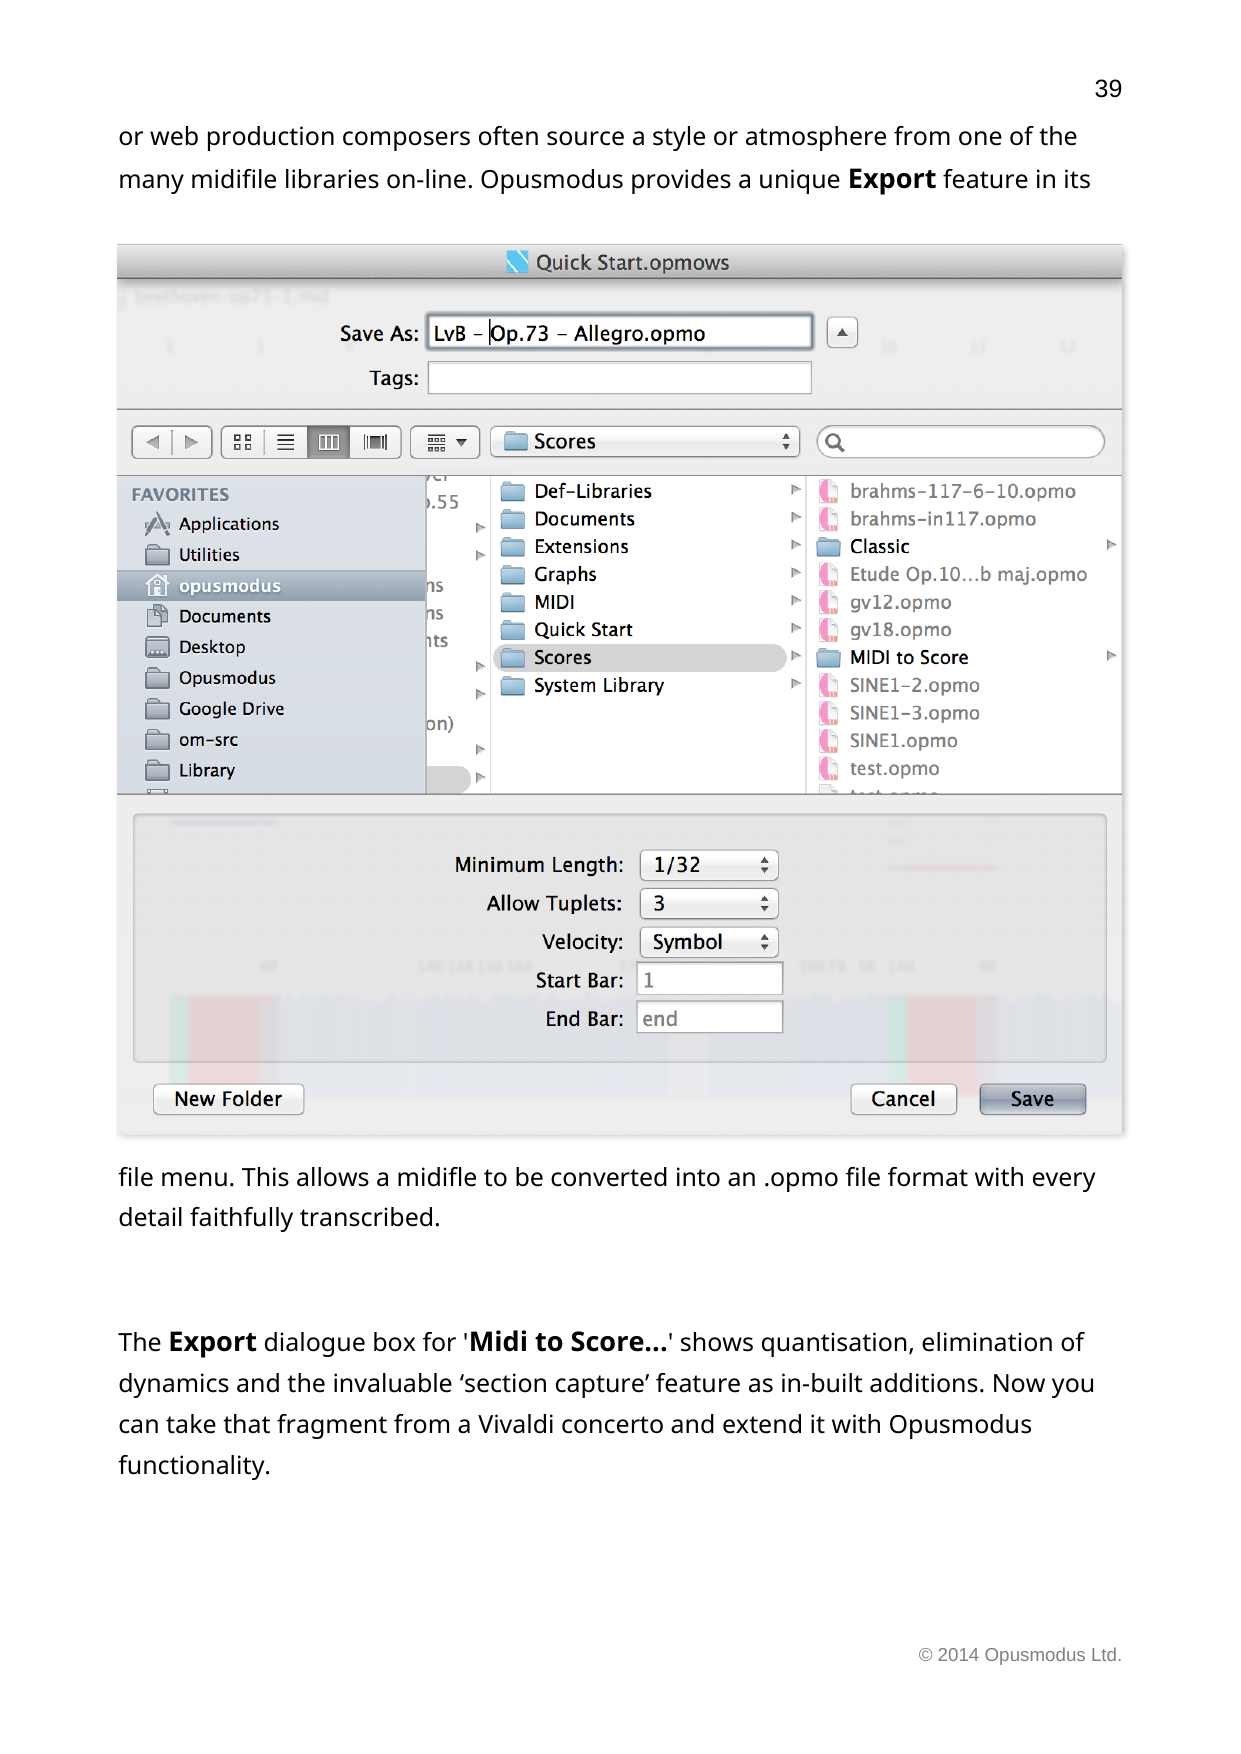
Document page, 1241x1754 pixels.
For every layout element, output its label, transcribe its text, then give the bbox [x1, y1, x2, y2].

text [118, 118, 1122, 244]
text The Export dialogue box for 'Midi to Score...' shows quantisation, elimination of dynamics and the invaluable ‘section capture’ feature as in-built additions. Now you can take that fragment from a Vivaldi concerto and extend it with Opusmodus functionality. [118, 1322, 1122, 1482]
picture [117, 244, 1122, 1135]
